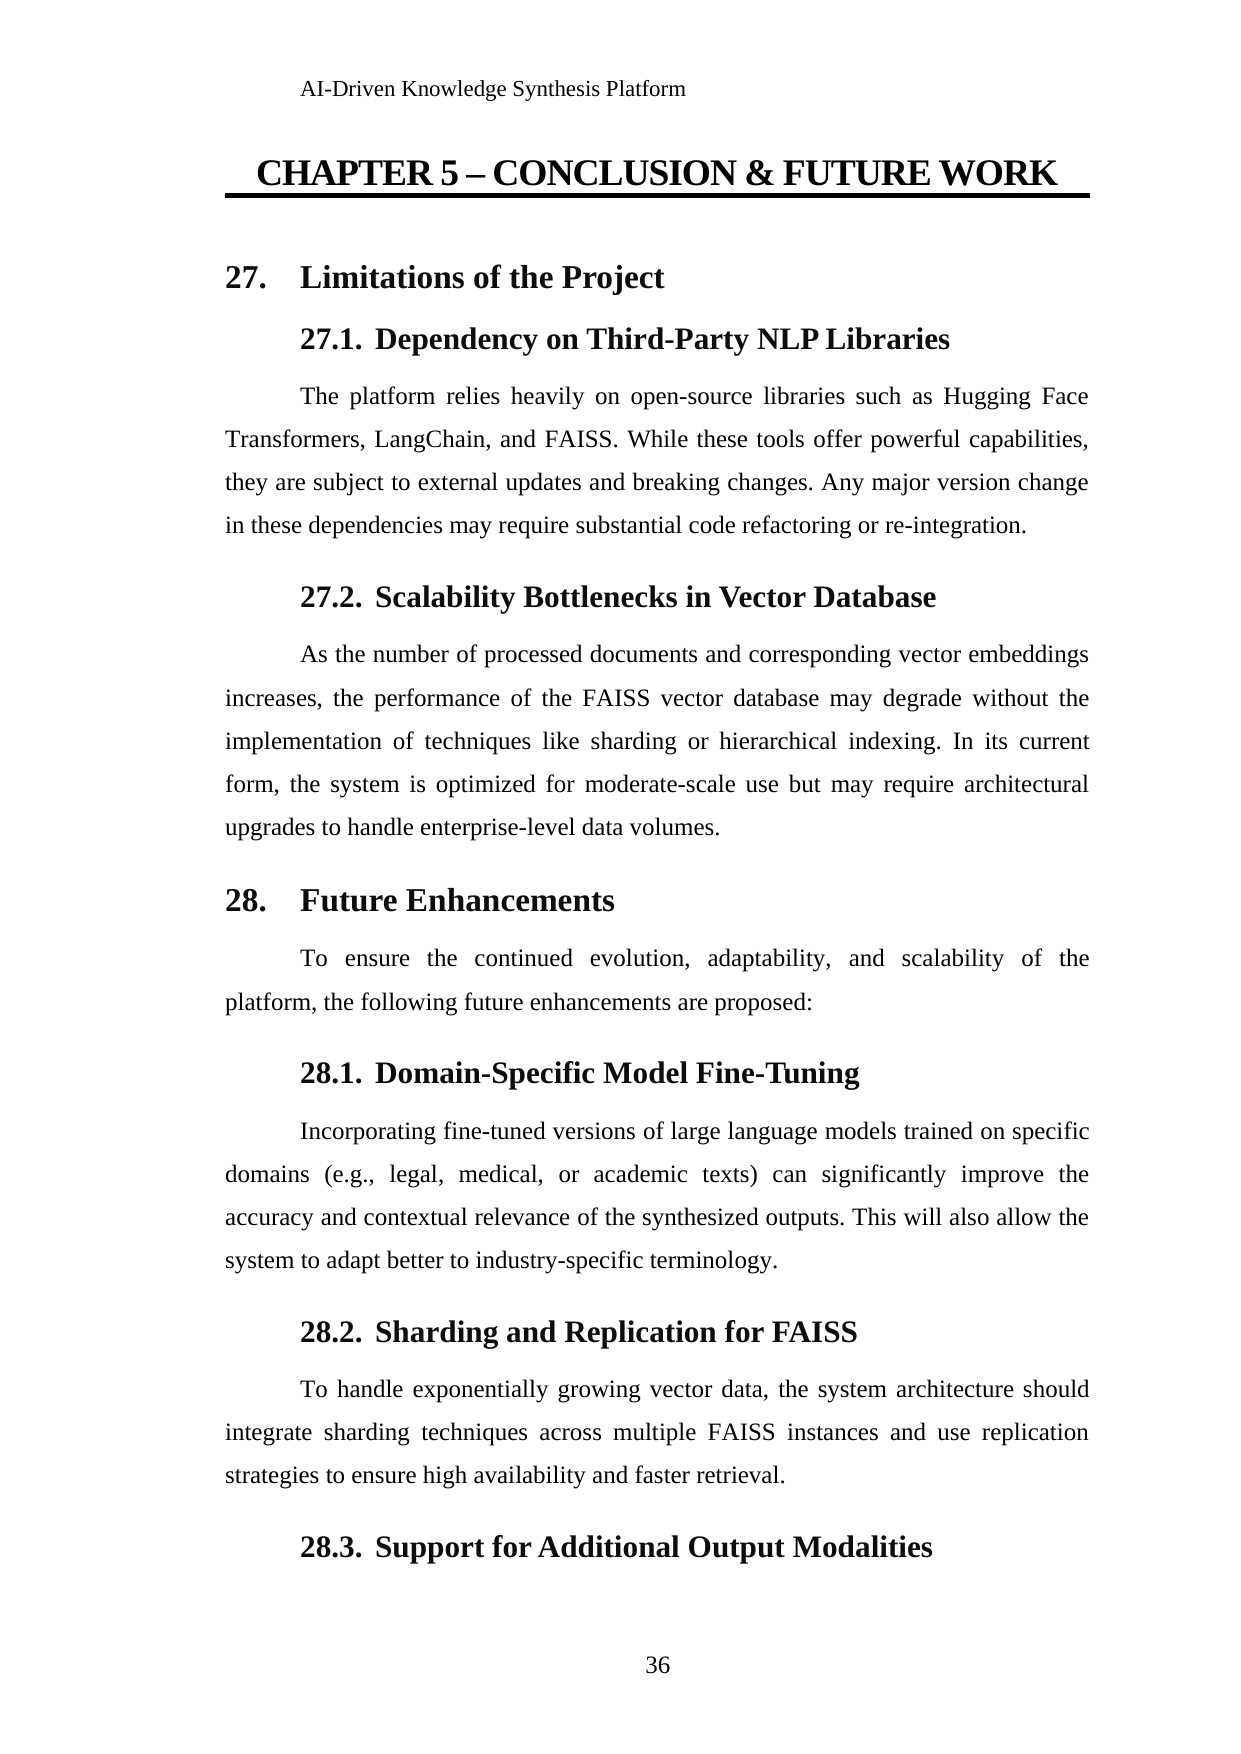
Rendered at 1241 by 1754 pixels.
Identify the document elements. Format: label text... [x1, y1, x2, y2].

subtitle Future Enhancements [225, 880, 1090, 918]
subtitle Sharding and Replication for FAISS [300, 1313, 1090, 1349]
subtitle Limitations of the Project [225, 257, 1090, 295]
subtitle Support for Additional Output Modalities [300, 1528, 1090, 1564]
subtitle Dependency on Third-Party NLP Libraries [300, 320, 1090, 356]
text To ensure the continued evolution, adaptability, and scalability of the platform, the following future enhancements are proposed: [225, 943, 1090, 1015]
text As the number of processed documents and corresponding vector embeddings increases, the performance of the FAISS vector database may degrade without the implementation of techniques like sharding or hierarchical indexing. In its current form, the system is optimized for moderate-scale use but may require architectural upgrades to handle enterprise-level data volumes. [225, 639, 1090, 841]
subtitle Domain-Specific Model Fine-Tuning [300, 1055, 1090, 1091]
text To handle exponentially growing vector data, the system architecture should integrate sharding techniques across multiple FAISS instances and use replication strategies to ensure high availability and faster retrieval. [225, 1374, 1090, 1489]
text The platform relies heavily on open-source libraries such as Hugging Face Transformers, LangChain, and FAISS. While these tools offer powerful capabilities, they are subject to external updates and breaking changes. Any major version change in these dependencies may require substantial code refactoring or re-integration. [225, 381, 1090, 539]
title CHAPTER 5 – CONCLUSION & FUTURE WORK [225, 150, 1090, 193]
subtitle Scalability Bottlenecks in Vector Database [300, 579, 1090, 614]
text Incorporating fine-tuned versions of large language models trained on specific domains (e.g., legal, medical, or academic texts) can significantly improve the accuracy and contextual relevance of the synthesized outputs. This will also allow the system to adapt better to industry-specific terminology. [225, 1116, 1090, 1274]
